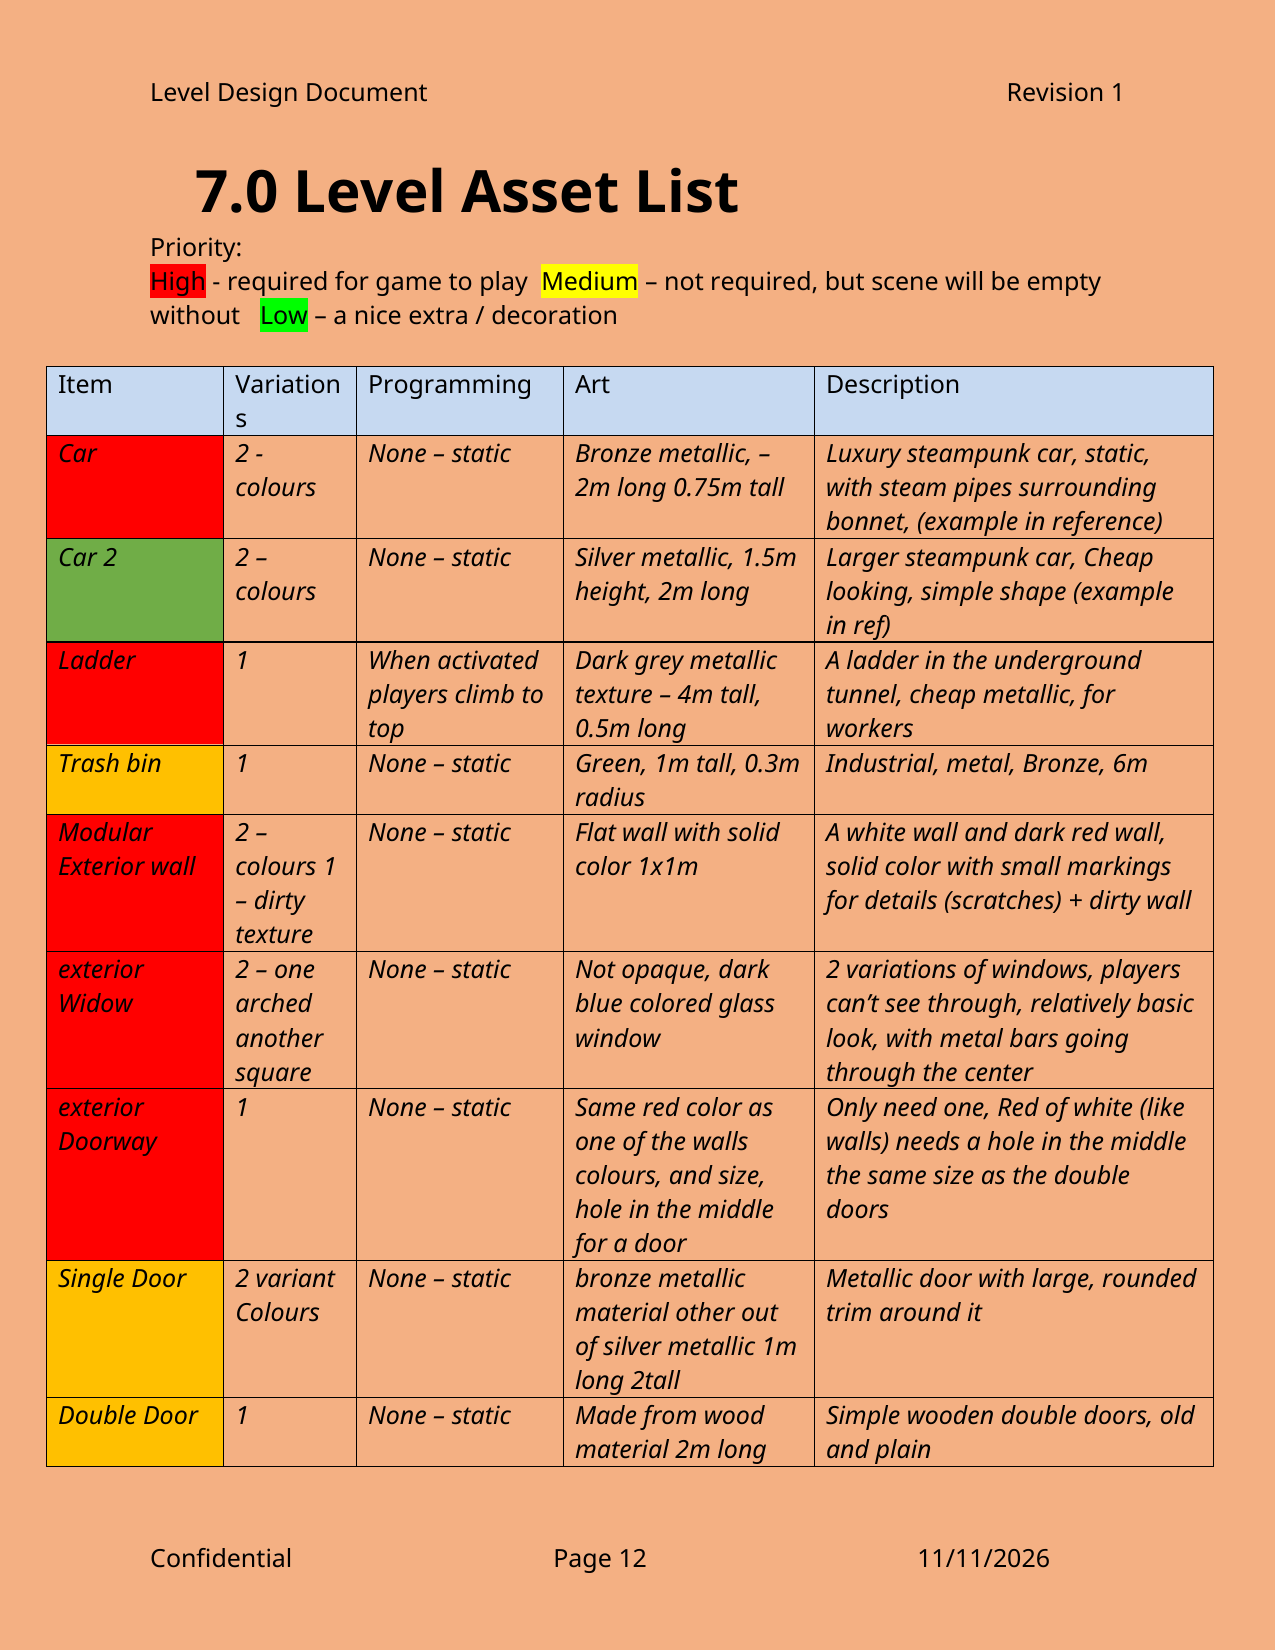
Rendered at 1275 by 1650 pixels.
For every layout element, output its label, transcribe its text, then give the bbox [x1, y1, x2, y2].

text High - required for game to play Medium – not required, but scene will be empty without Low – a nice extra / decoration [150, 263, 1125, 332]
table_cell Metallic door with large, rounded trim around it [815, 1261, 1213, 1397]
table_cell 2 variations of windows, players can’t see through, relatively basic look, with metal bars going through the center [815, 952, 1213, 1088]
table_header Variations [224, 367, 356, 435]
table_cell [564, 1398, 814, 1466]
table_cell 2 - colours [224, 436, 356, 538]
table_cell Luxury steampunk car, static, with steam pipes surrounding bonnet, (example in reference) [815, 436, 1213, 538]
table_cell When activated players climb to top [357, 643, 563, 744]
table_cell Single Door [47, 1261, 223, 1397]
table_cell 2 – one arched another square [224, 952, 356, 1088]
table_cell Bronze metallic, – 2m long 0.75m tall [564, 436, 814, 538]
table_header Item [47, 367, 223, 435]
table_cell None – static [357, 746, 563, 814]
table_cell Ladder [47, 643, 223, 744]
table_cell Car [47, 436, 223, 538]
table_cell None – static [357, 436, 563, 538]
table_cell Dark grey metallic texture – 4m tall, 0.5m long [564, 643, 814, 744]
table_cell exterior Doorway [47, 1089, 223, 1260]
table_cell bronze metallic material other out of silver metallic 1m long 2tall [564, 1261, 814, 1397]
table_cell 1 [224, 746, 356, 814]
table_cell Same red color as one of the walls colours, and size, hole in the middle for a door [564, 1089, 814, 1260]
text Priority: [150, 229, 1125, 263]
table_cell Car 2 [47, 539, 223, 641]
table_cell Industrial, metal, Bronze, 6m [815, 746, 1213, 814]
table_cell 2 – colours [224, 539, 356, 641]
table_cell exterior Widow [47, 952, 223, 1088]
table_cell Trash bin [47, 746, 223, 814]
table_cell Green, 1m tall, 0.3m radius [564, 746, 814, 814]
table_cell 2 variant Colours [224, 1261, 356, 1397]
table_cell A ladder in the underground tunnel, cheap metallic, for workers [815, 643, 1213, 744]
table_cell 2 – colours 1 – dirty texture [224, 815, 356, 951]
table_header Art [564, 367, 814, 435]
table_cell Double Door [47, 1398, 223, 1466]
table_cell None – static [357, 1089, 563, 1260]
table_cell Modular Exterior wall [47, 815, 223, 951]
table_cell None – static [357, 539, 563, 641]
table_cell None – static [357, 1398, 563, 1466]
table_cell Not opaque, dark blue colored glass window [564, 952, 814, 1088]
table_cell Flat wall with solid color 1x1m [564, 815, 814, 951]
table_cell None – static [357, 815, 563, 951]
table_cell 1 [224, 643, 356, 744]
table_cell None – static [357, 952, 563, 1088]
table_header Programming [357, 367, 563, 435]
subtitle 7.0 Level Asset List [150, 150, 1125, 229]
table_cell None – static [357, 1261, 563, 1397]
table_cell Only need one, Red of white (like walls) needs a hole in the middle the same size as the double doors [815, 1089, 1213, 1260]
table_header Description [815, 367, 1213, 435]
table_cell Larger steampunk car, Cheap looking, simple shape (example in ref) [815, 539, 1213, 641]
table_cell 1 [224, 1089, 356, 1260]
table_cell Silver metallic, 1.5m height, 2m long [564, 539, 814, 641]
table_cell 1 [224, 1398, 356, 1466]
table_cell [815, 1398, 1213, 1466]
table_cell A white wall and dark red wall, solid color with small markings for details (scratches) + dirty wall [815, 815, 1213, 951]
